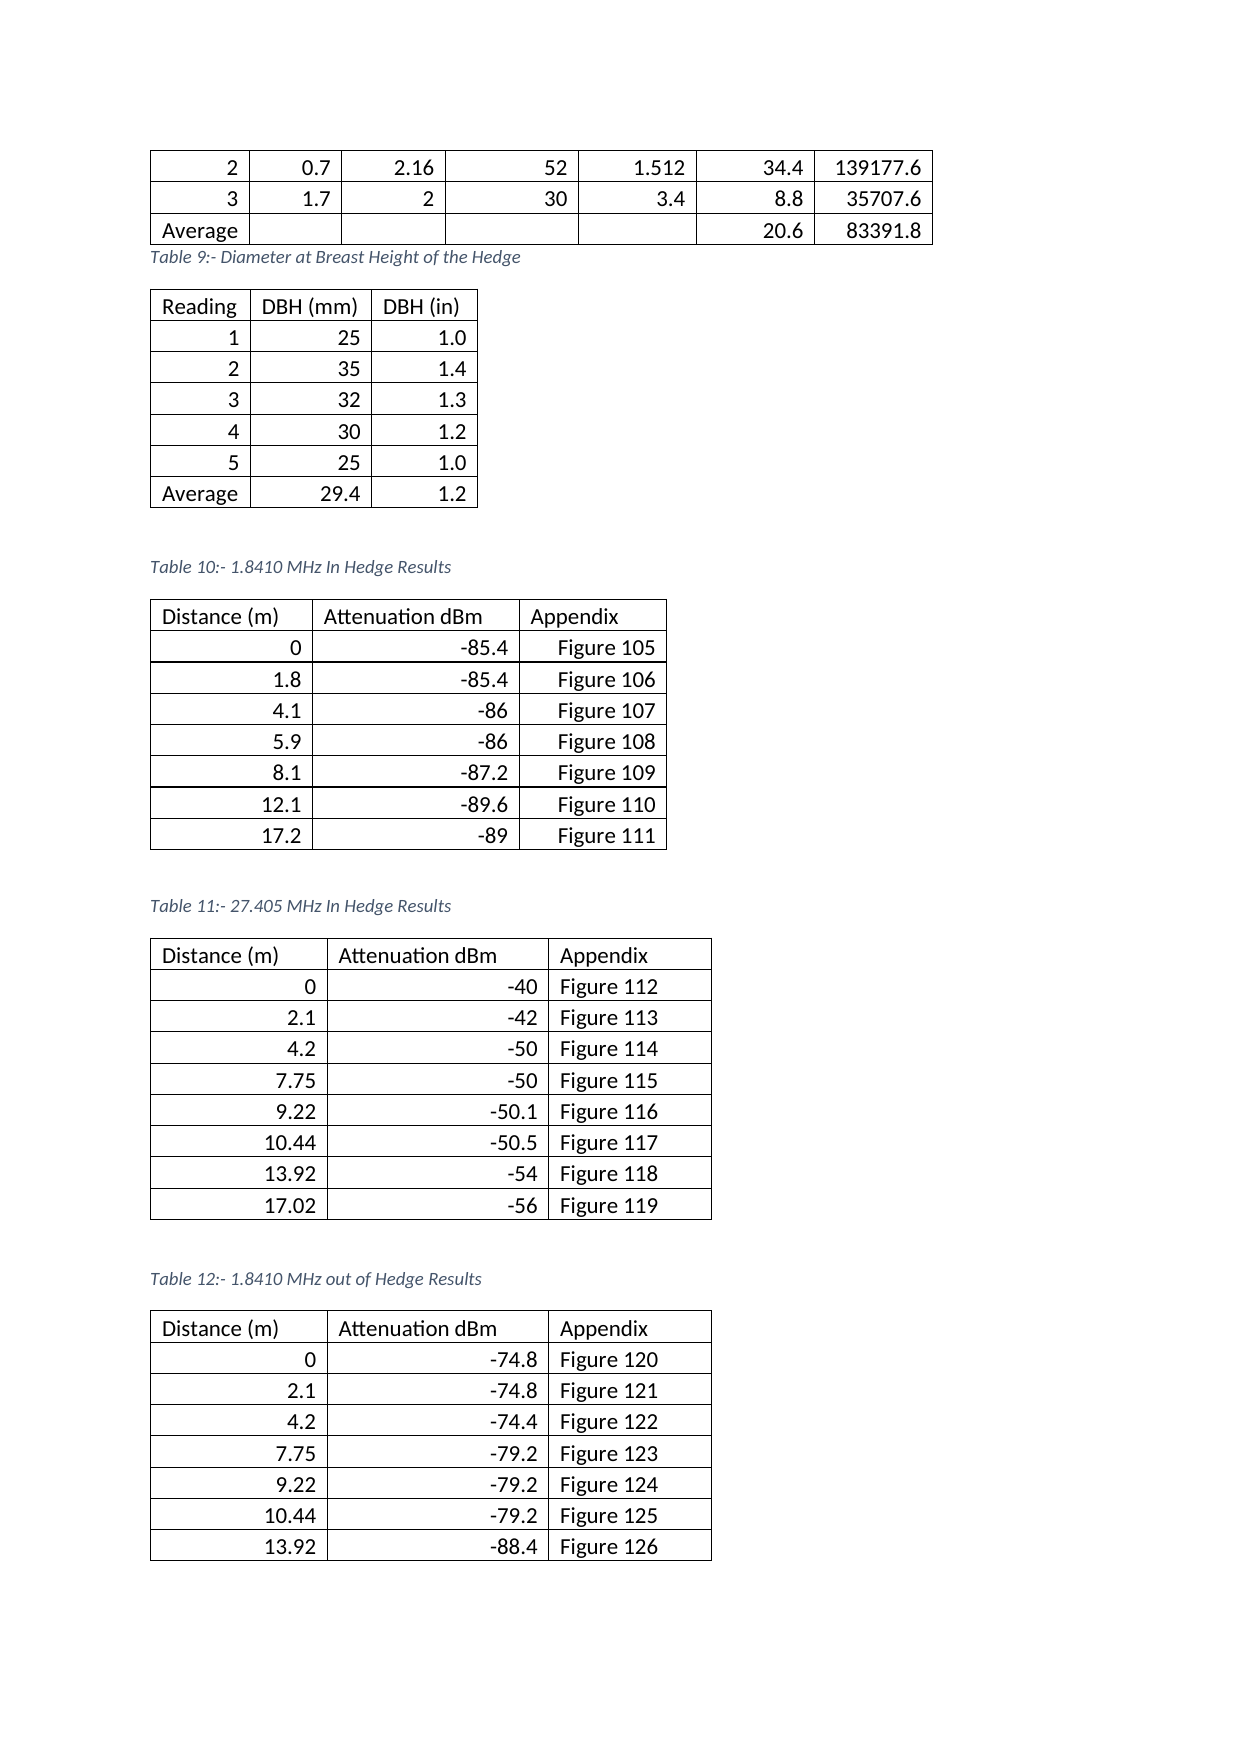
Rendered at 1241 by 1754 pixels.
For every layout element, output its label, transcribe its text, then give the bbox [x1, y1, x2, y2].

table_cell 9.22 [151, 1095, 327, 1125]
table_cell 1 [151, 321, 250, 351]
table_cell Figure 126 [549, 1530, 711, 1560]
table_cell 2 [151, 151, 249, 181]
table_cell Figure 120 [549, 1343, 711, 1373]
table_cell 1.2 [372, 415, 477, 445]
table_header DBH (mm) [251, 290, 371, 320]
table_cell Figure 117 [549, 1126, 711, 1156]
table_header Appendix [520, 600, 666, 630]
table_cell 7.75 [151, 1436, 327, 1467]
table_cell -74.8 [328, 1343, 548, 1373]
table_cell 1.512 [579, 151, 696, 181]
table_cell Figure 107 [520, 694, 666, 724]
table_cell -50.1 [328, 1095, 548, 1125]
table_cell -85.4 [313, 631, 519, 661]
table_header DBH (in) [372, 290, 477, 320]
table_cell 25 [251, 321, 371, 351]
table_cell 4 [151, 415, 250, 445]
table_cell 34.4 [697, 151, 814, 181]
table_cell 35707.6 [815, 182, 932, 212]
table_cell Figure 112 [549, 970, 711, 1000]
table_cell 20.6 [697, 214, 814, 244]
table_cell [342, 214, 445, 244]
table_cell 17.02 [151, 1189, 327, 1219]
table_cell Figure 111 [520, 819, 666, 849]
table_header Distance (m) [151, 939, 327, 969]
table_cell -79.2 [328, 1468, 548, 1498]
table_cell Figure 109 [520, 756, 666, 786]
table_cell -86 [313, 725, 519, 755]
table_cell Figure 123 [549, 1436, 711, 1467]
table_cell -74.8 [328, 1374, 548, 1404]
table_cell -42 [328, 1001, 548, 1031]
table_cell -88.4 [328, 1530, 548, 1560]
text Table 11:- 27.405 MHz In Hedge Results [150, 894, 1090, 917]
text Table 9:- Diameter at Breast Height of the Hedge [150, 245, 1090, 268]
table_cell 4.2 [151, 1032, 327, 1062]
table_cell 2.1 [151, 1001, 327, 1031]
table_cell 10.44 [151, 1126, 327, 1156]
table_cell Average [151, 214, 249, 244]
table_cell Figure 122 [549, 1405, 711, 1435]
table_cell 3.4 [579, 182, 696, 212]
table_cell 32 [251, 383, 371, 413]
table_cell 30 [446, 182, 578, 212]
table_cell 25 [251, 446, 371, 476]
table_cell 2 [151, 352, 250, 382]
table_cell 5.9 [151, 725, 312, 755]
table_cell -79.2 [328, 1436, 548, 1467]
table_cell 0 [151, 1343, 327, 1373]
table_cell Figure 115 [549, 1064, 711, 1094]
table_header Appendix [549, 939, 711, 969]
table_cell 0 [151, 970, 327, 1000]
table_cell 8.8 [697, 182, 814, 212]
table_cell 1.3 [372, 383, 477, 413]
table_cell -86 [313, 694, 519, 724]
table_cell -89.6 [313, 788, 519, 818]
table_cell 12.1 [151, 788, 312, 818]
table_cell Figure 114 [549, 1032, 711, 1062]
table_header Appendix [549, 1311, 711, 1342]
table_cell -50 [328, 1064, 548, 1094]
table_cell 30 [251, 415, 371, 445]
table_header Distance (m) [151, 600, 312, 630]
table_cell 83391.8 [815, 214, 932, 244]
table_cell -54 [328, 1157, 548, 1187]
table_cell 0.7 [250, 151, 341, 181]
table_cell Figure 110 [520, 788, 666, 818]
table_cell [250, 214, 341, 244]
table_cell 1.7 [250, 182, 341, 212]
table_cell Figure 116 [549, 1095, 711, 1125]
table_cell 4.1 [151, 694, 312, 724]
table_cell 3 [151, 383, 250, 413]
table_cell 0 [151, 631, 312, 661]
table_cell Figure 113 [549, 1001, 711, 1031]
table_cell Figure 121 [549, 1374, 711, 1404]
table_cell 2.1 [151, 1374, 327, 1404]
table_cell 1.2 [372, 477, 477, 507]
table_cell 10.44 [151, 1499, 327, 1529]
table_cell 7.75 [151, 1064, 327, 1094]
table_cell 1.4 [372, 352, 477, 382]
table_header Attenuation dBm [313, 600, 519, 630]
table_cell Figure 106 [520, 663, 666, 693]
table_cell -74.4 [328, 1405, 548, 1435]
table_header Attenuation dBm [328, 1311, 548, 1342]
table_cell [446, 214, 578, 244]
table_cell 8.1 [151, 756, 312, 786]
table_cell 1.0 [372, 321, 477, 351]
table_cell 29.4 [251, 477, 371, 507]
table_cell 9.22 [151, 1468, 327, 1498]
table_cell Average [151, 477, 250, 507]
table_cell 139177.6 [815, 151, 932, 181]
table_cell 52 [446, 151, 578, 181]
table_cell -79.2 [328, 1499, 548, 1529]
table_header Reading [151, 290, 250, 320]
table_header Distance (m) [151, 1311, 327, 1342]
table_cell -87.2 [313, 756, 519, 786]
table_cell -50.5 [328, 1126, 548, 1156]
table_cell Figure 124 [549, 1468, 711, 1498]
table_cell Figure 108 [520, 725, 666, 755]
table_cell 35 [251, 352, 371, 382]
table_cell -89 [313, 819, 519, 849]
table_cell -85.4 [313, 663, 519, 693]
table_cell 2 [342, 182, 445, 212]
table_cell Figure 105 [520, 631, 666, 661]
table_cell 4.2 [151, 1405, 327, 1435]
text Table 10:- 1.8410 MHz In Hedge Results [150, 555, 1090, 578]
table_cell [579, 214, 696, 244]
table_cell -56 [328, 1189, 548, 1219]
table_cell 13.92 [151, 1157, 327, 1187]
text Table 12:- 1.8410 MHz out of Hedge Results [150, 1267, 1090, 1289]
table_cell 17.2 [151, 819, 312, 849]
table_cell 3 [151, 182, 249, 212]
table_cell 2.16 [342, 151, 445, 181]
table_cell 1.8 [151, 663, 312, 693]
table_cell -40 [328, 970, 548, 1000]
table_cell 1.0 [372, 446, 477, 476]
table_cell Figure 125 [549, 1499, 711, 1529]
table_cell Figure 119 [549, 1189, 711, 1219]
table_header Attenuation dBm [328, 939, 548, 969]
table_cell 13.92 [151, 1530, 327, 1560]
table_cell 5 [151, 446, 250, 476]
table_cell -50 [328, 1032, 548, 1062]
table_cell Figure 118 [549, 1157, 711, 1187]
